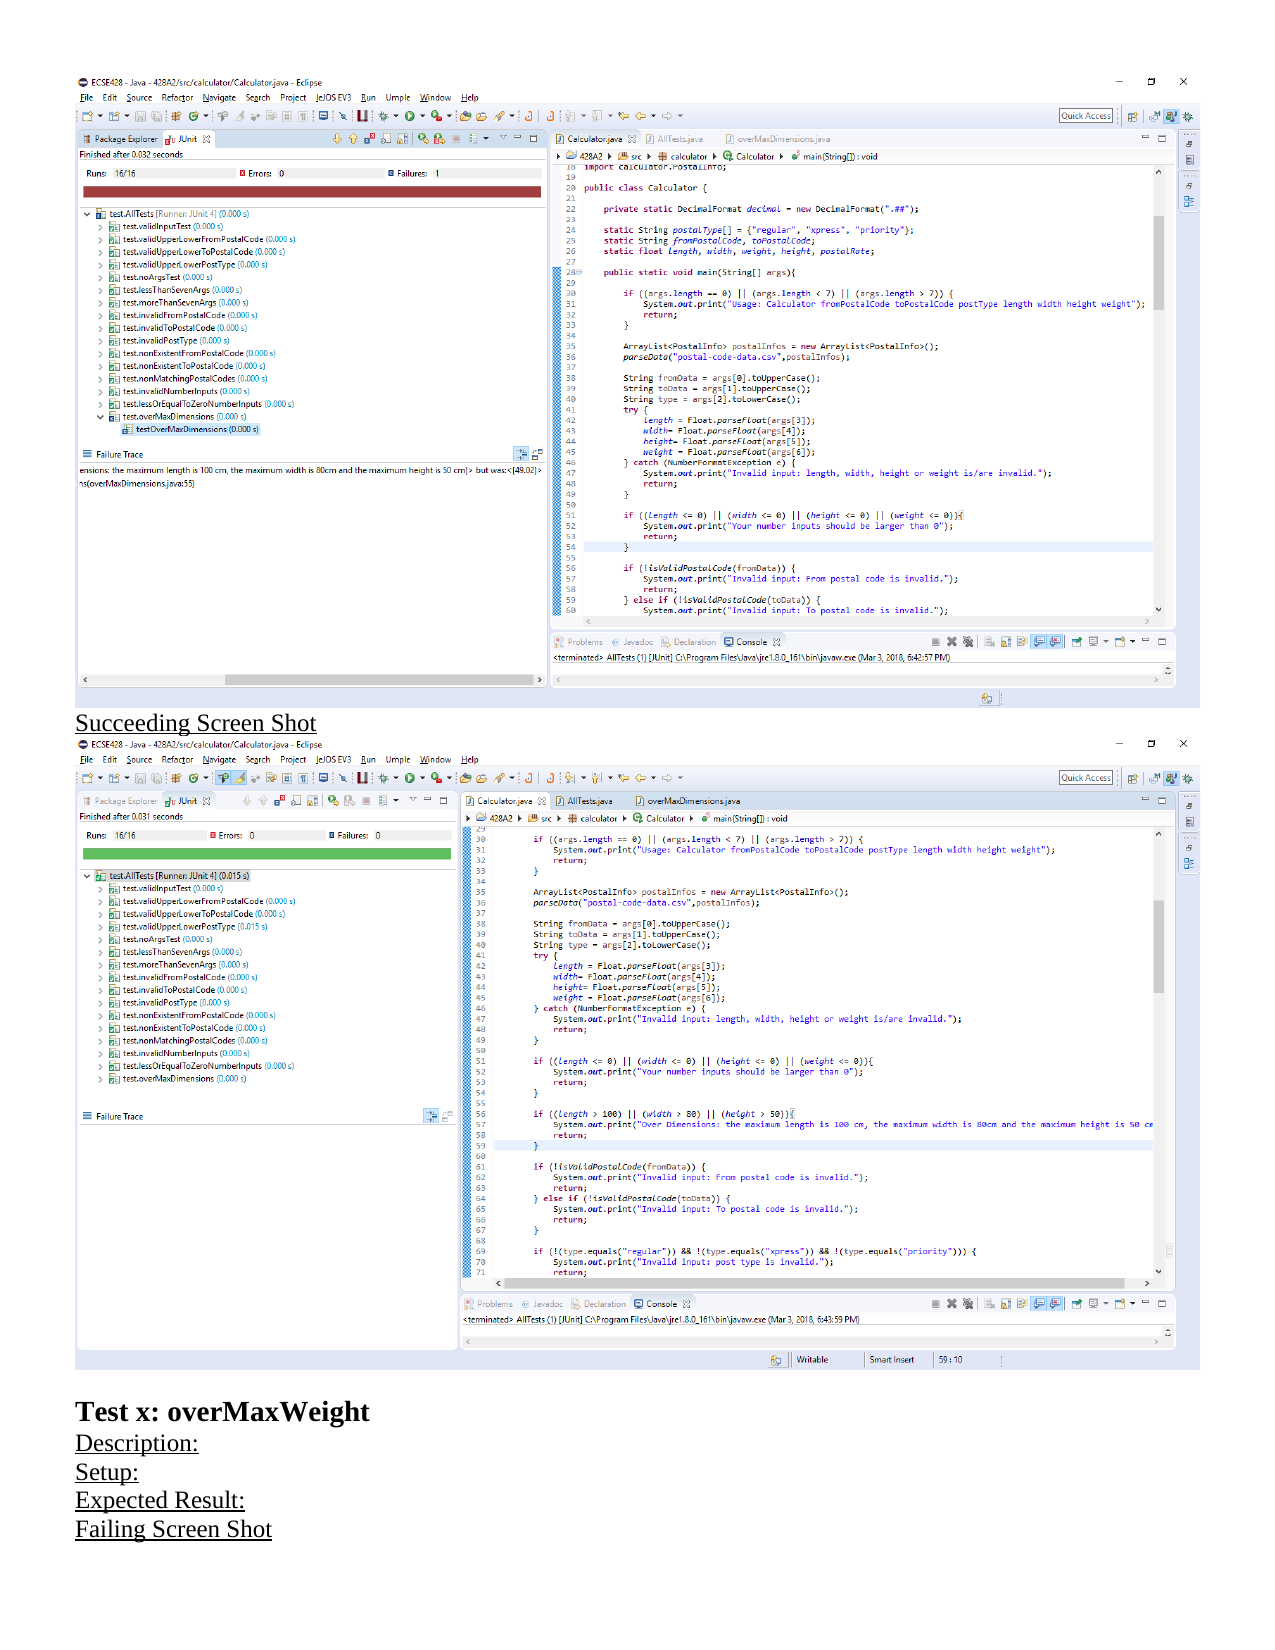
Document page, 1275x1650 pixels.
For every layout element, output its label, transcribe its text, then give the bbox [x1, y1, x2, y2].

picture [75, 75, 1200, 708]
text Failing Screen Shot [75, 1514, 1200, 1543]
text Description: [75, 1428, 1200, 1457]
text Setup: [75, 1457, 1200, 1485]
text Succeeding Screen Shot [75, 708, 1200, 736]
picture [75, 736, 1200, 1370]
subtitle Test x: overMaxWeight [75, 1394, 1200, 1428]
text Expected Result: [75, 1485, 1200, 1514]
